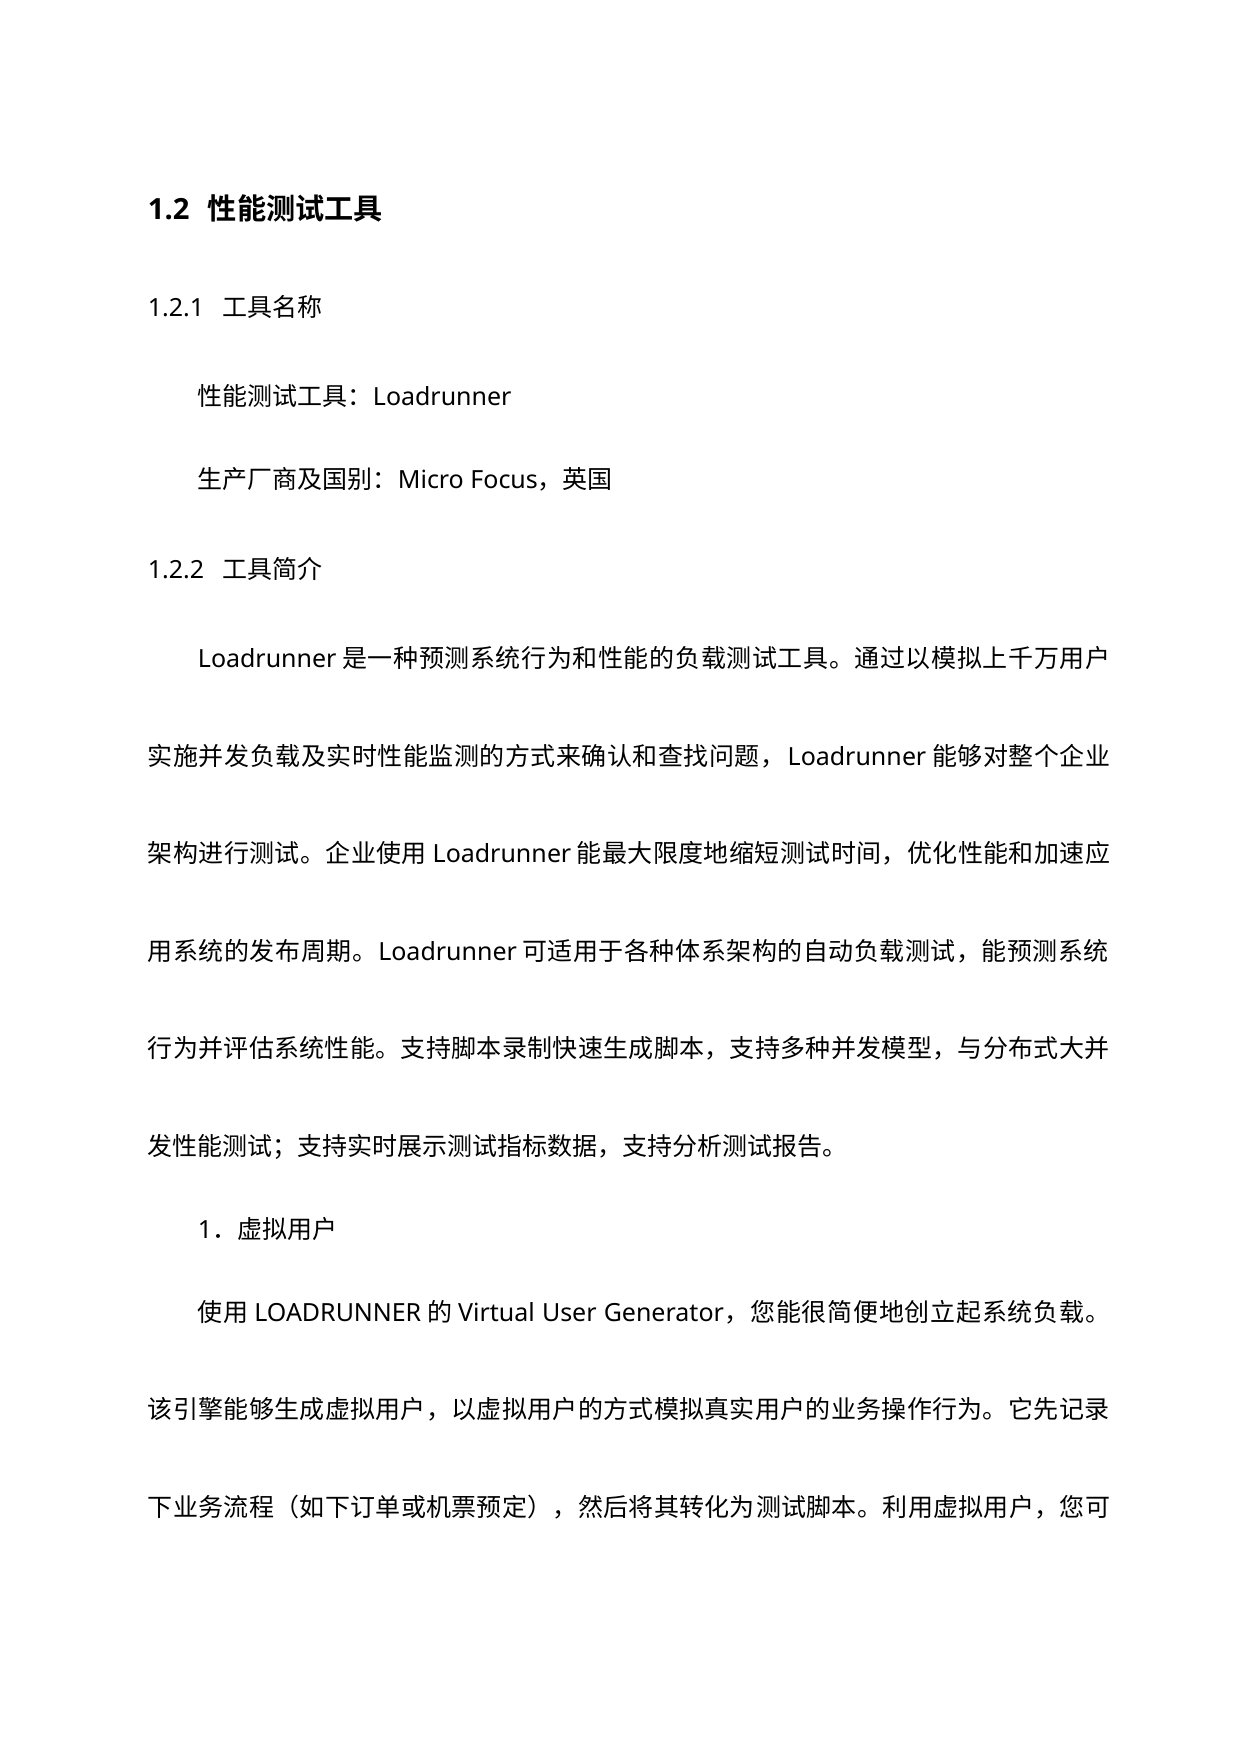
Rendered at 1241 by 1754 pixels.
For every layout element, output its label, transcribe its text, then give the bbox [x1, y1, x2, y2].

text Loadrunner是一种预测系统行为和性能的负载测试工具。通过以模拟上千万用户实施并发负载及实时性能监测的方式来确认和查找问题，Loadrunner能够对整个企业架构进行测试。企业使用Loadrunner能最大限度地缩短测试时间，优化性能和加速应用系统的发布周期。Loadrunner可适用于各种体系架构的自动负载测试，能预测系统行为并评估系统性能。支持脚本录制快速生成脚本，支持多种并发模型，与分布式大并发性能测试；支持实时展示测试指标数据，支持分析测试报告。 [148, 624, 1110, 1177]
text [148, 1278, 1110, 1538]
text 性能测试工具：Loadrunner [148, 362, 1110, 427]
text 生产厂商及国别：Micro Focus，英国 [148, 445, 1110, 510]
text 1．虚拟用户 [148, 1195, 1110, 1260]
subtitle 性能测试工具 [148, 174, 1110, 239]
subtitle 工具简介 [148, 535, 1110, 600]
subtitle 工具名称 [148, 273, 1110, 338]
